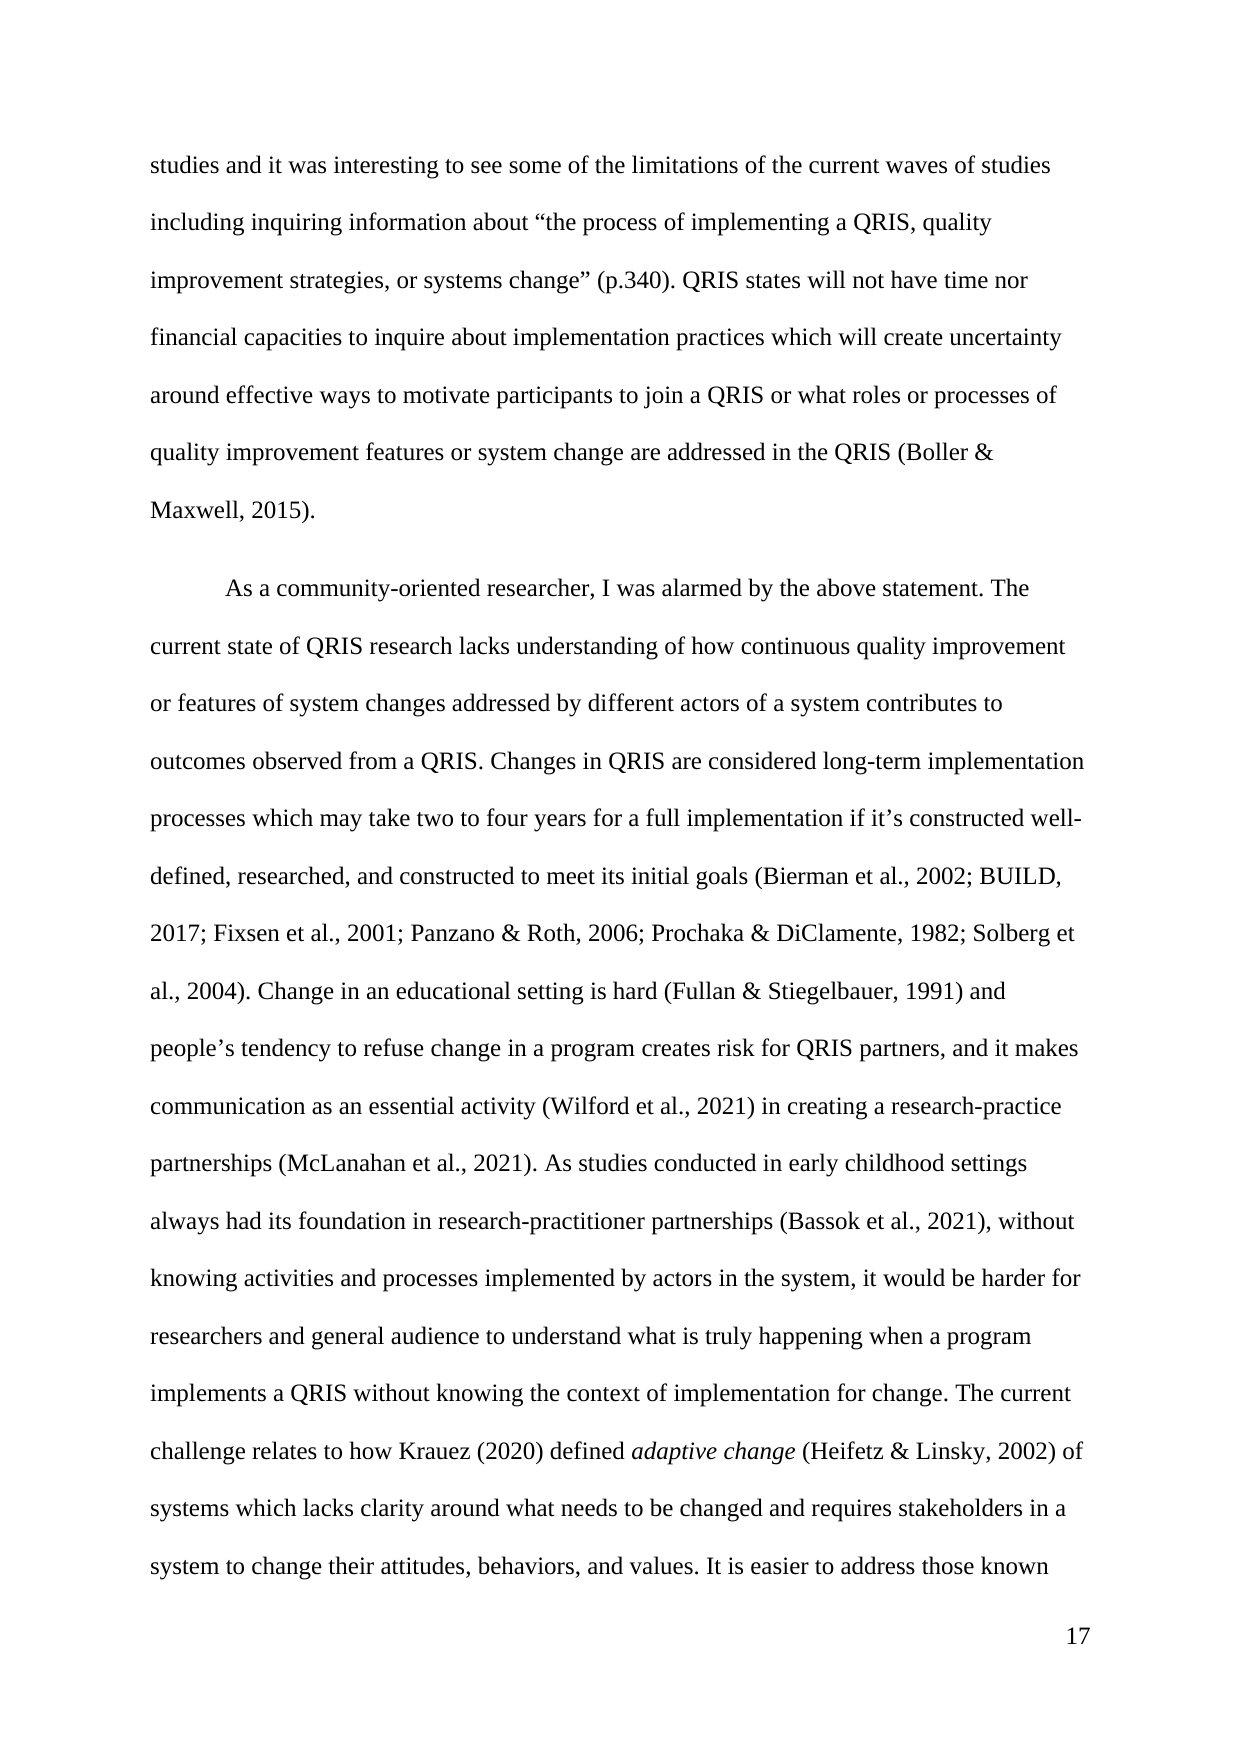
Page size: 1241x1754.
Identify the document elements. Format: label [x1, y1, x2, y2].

text [150, 150, 1090, 524]
text [150, 573, 1090, 1579]
